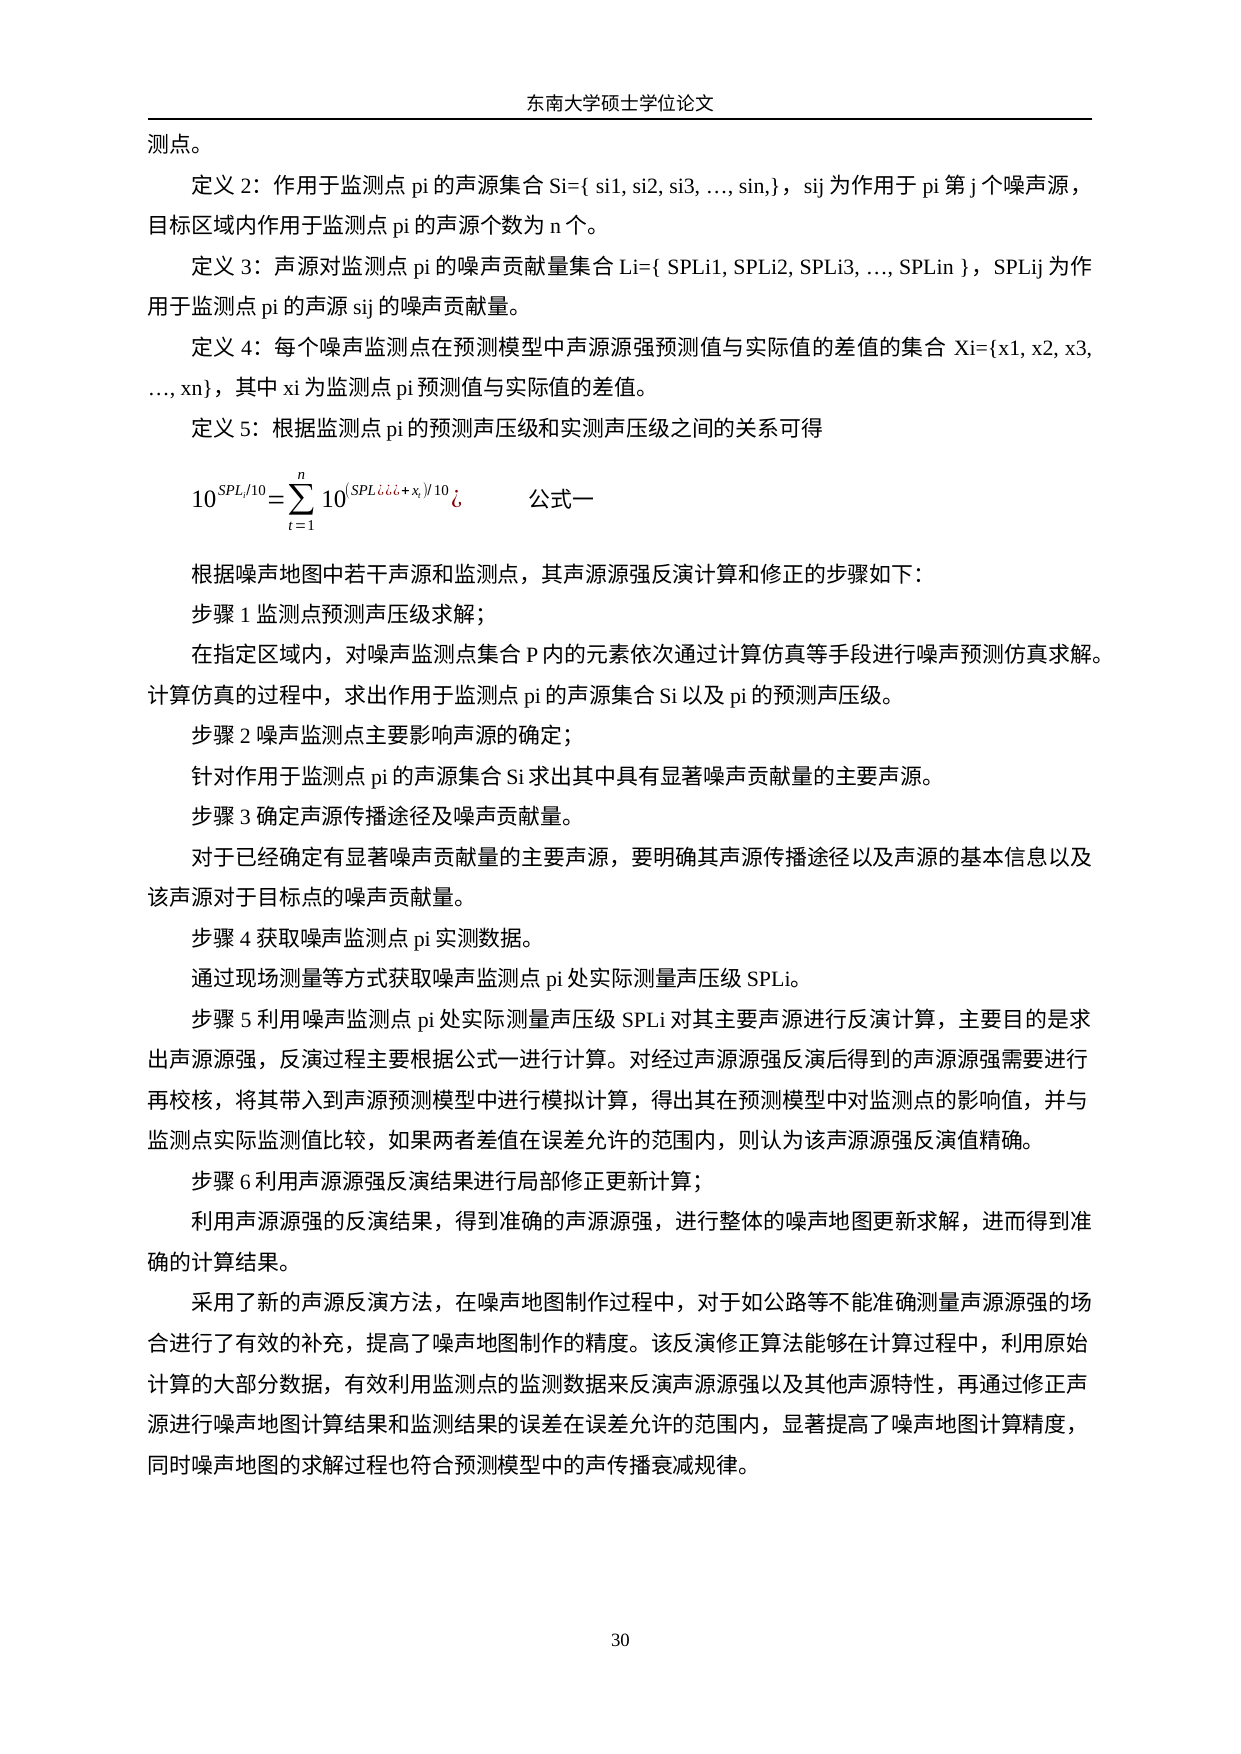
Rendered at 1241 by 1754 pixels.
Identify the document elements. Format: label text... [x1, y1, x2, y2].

text 对于已经确定有显著噪声贡献量的主要声源，要明确其声源传播途径以及声源的基本信息以及该声源对于目标点的噪声贡献量。 [148, 839, 1092, 912]
text 公式一 [148, 451, 1092, 548]
text 采用了新的声源反演方法，在噪声地图制作过程中，对于如公路等不能准确测量声源源强的场合进行了有效的补充，提高了噪声地图制作的精度。该反演修正算法能够在计算过程中，利用原始计算的大部分数据，有效利用监测点的监测数据来反演声源源强以及其他声源特性，再通过修正声源进行噪声地图计算结果和监测结果的误差在误差允许的范围内，显著提高了噪声地图计算精度，同时噪声地图的求解过程也符合预测模型中的声传播衰减规律。 [148, 1285, 1092, 1480]
text 定义2：作用于监测点pi的声源集合Si={ si1, si2, si3, …, sin,}，sij为作用于pi第j个噪声源，目标区域内作用于监测点pi的声源个数为n个。 [148, 167, 1092, 240]
text 利用声源源强的反演结果，得到准确的声源源强，进行整体的噪声地图更新求解，进而得到准确的计算结果。 [148, 1204, 1092, 1277]
text 根据噪声地图中若干声源和监测点，其声源源强反演计算和修正的步骤如下： [148, 556, 1092, 589]
text 定义3：声源对监测点pi的噪声贡献量集合Li={ SPLi1, SPLi2, SPLi3, …, SPLin }，SPLij为作用于监测点pi的声源sij的噪声贡献量。 [148, 248, 1092, 321]
text 步骤2 噪声监测点主要影响声源的确定； [148, 718, 1092, 751]
text 步骤1 监测点预测声压级求解； [148, 597, 1092, 629]
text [148, 127, 1092, 159]
text 在指定区域内，对噪声监测点集合P内的元素依次通过计算仿真等手段进行噪声预测仿真求解。计算仿真的过程中，求出作用于监测点pi的声源集合Si以及pi的预测声压级。 [148, 637, 1092, 710]
text 针对作用于监测点pi的声源集合Si求出其中具有显著噪声贡献量的主要声源。 [148, 758, 1092, 791]
text 定义4：每个噪声监测点在预测模型中声源源强预测值与实际值的差值的集合Xi={x1, x2, x3,…, xn}，其中xi为监测点pi预测值与实际值的差值。 [148, 329, 1092, 402]
text 通过现场测量等方式获取噪声监测点pi处实际测量声压级SPLi。 [148, 961, 1092, 993]
text 步骤4 获取噪声监测点pi实测数据。 [148, 920, 1092, 953]
text 步骤3 确定声源传播途径及噪声贡献量。 [148, 799, 1092, 831]
text 步骤5 利用噪声监测点pi处实际测量声压级SPLi对其主要声源进行反演计算，主要目的是求出声源源强，反演过程主要根据公式一进行计算。对经过声源源强反演后得到的声源源强需要进行再校核，将其带入到声源预测模型中进行模拟计算，得出其在预测模型中对监测点的影响值，并与监测点实际监测值比较，如果两者差值在误差允许的范围内，则认为该声源源强反演值精确。 [148, 1001, 1092, 1156]
text 定义5：根据监测点pi的预测声压级和实测声压级之间的关系可得 [148, 410, 1092, 443]
text 步骤6利用声源源强反演结果进行局部修正更新计算； [148, 1163, 1092, 1196]
